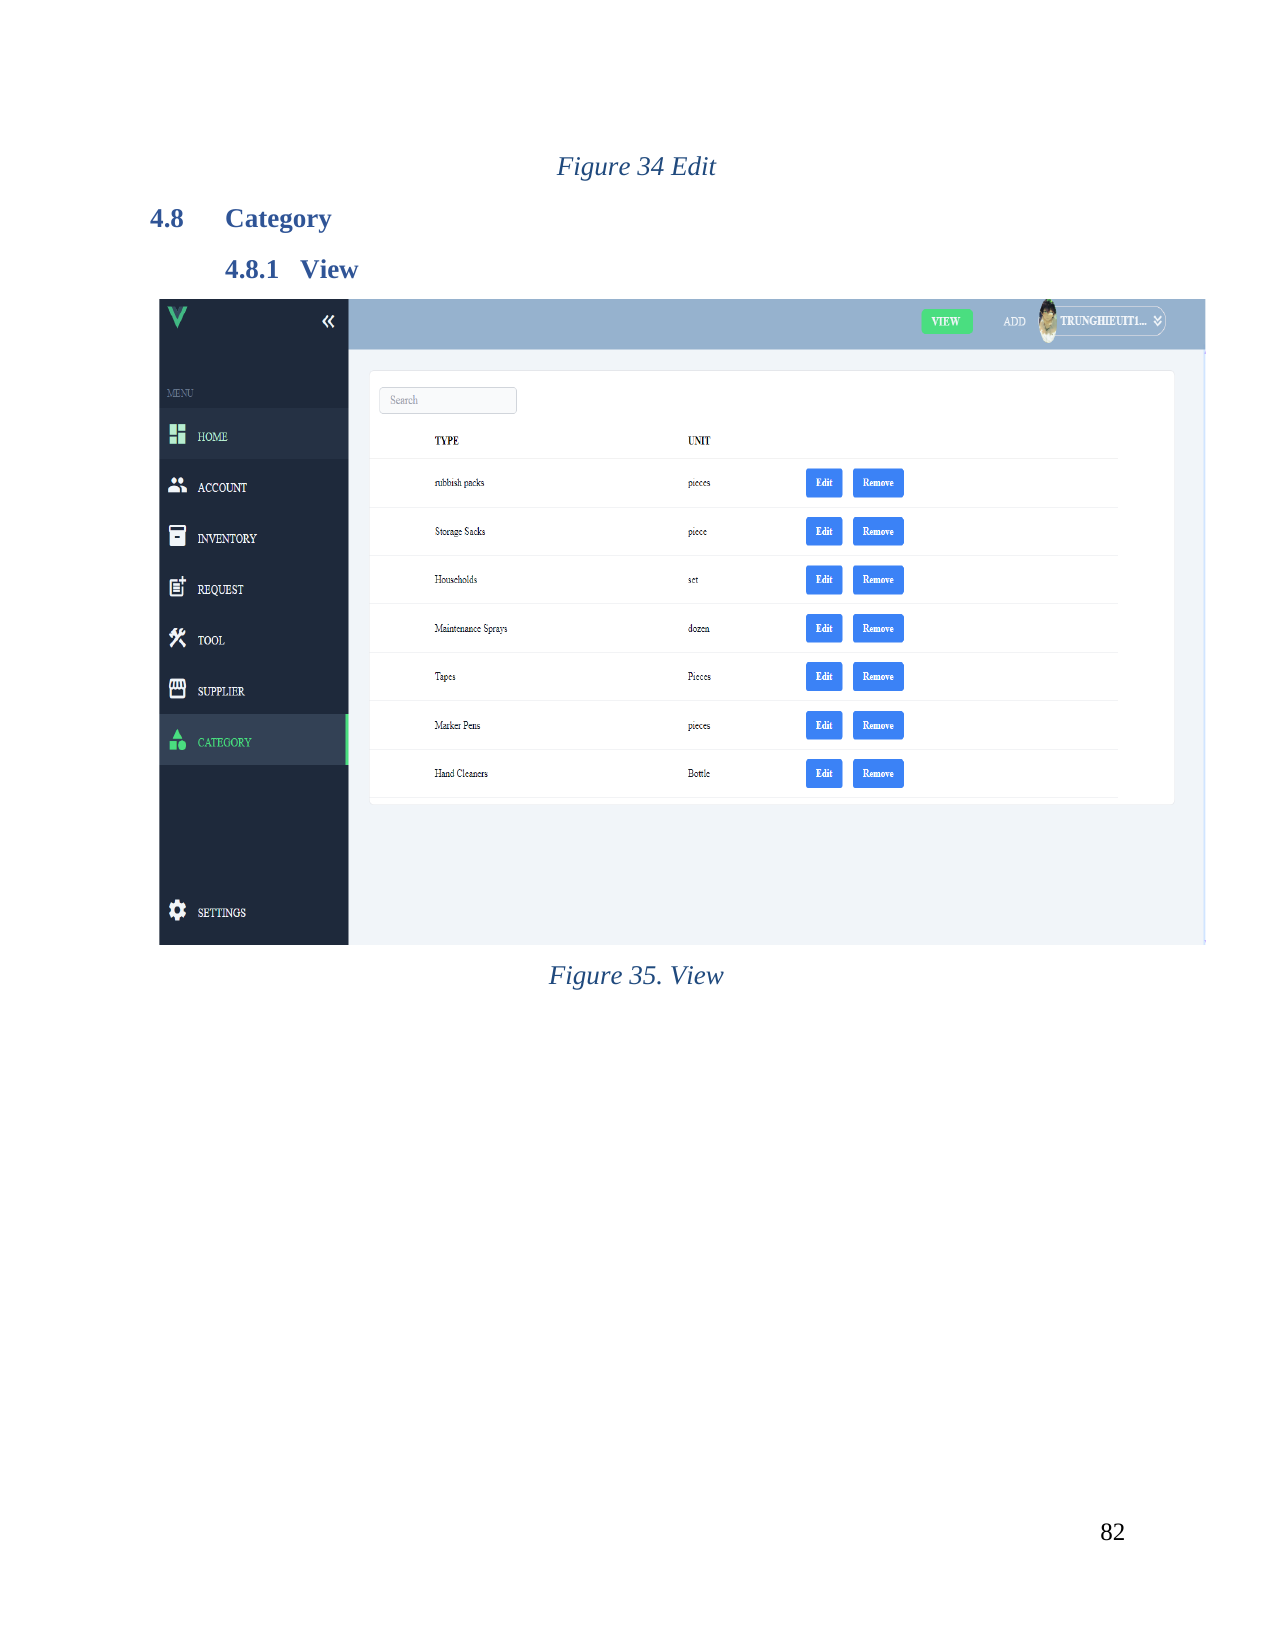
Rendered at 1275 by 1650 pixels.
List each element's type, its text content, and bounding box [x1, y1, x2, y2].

subtitle 4.8 Category [150, 202, 1125, 233]
subtitle 4.8.1 View [225, 253, 1125, 284]
text Figure 34 Edit [150, 150, 1125, 181]
picture [159, 299, 1206, 945]
text Figure 35. View [150, 959, 1125, 990]
